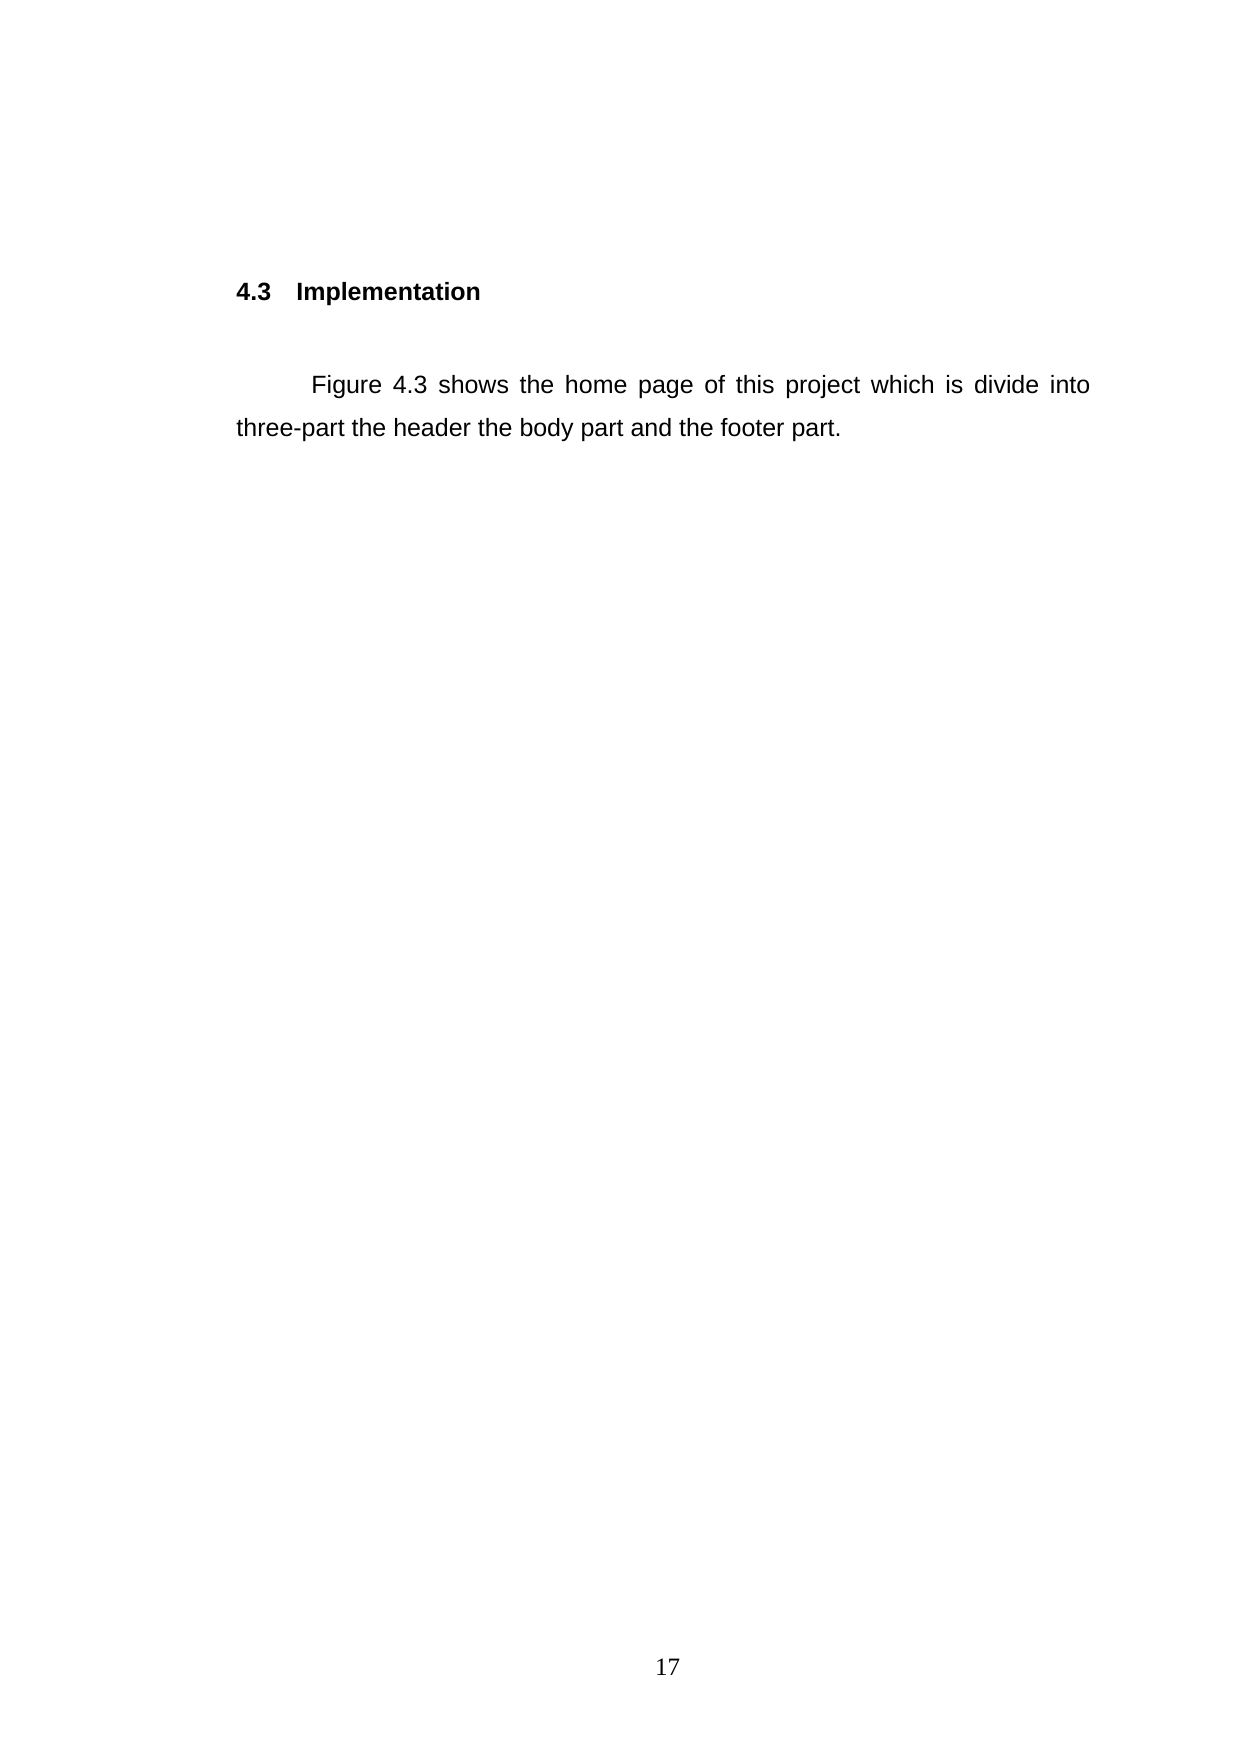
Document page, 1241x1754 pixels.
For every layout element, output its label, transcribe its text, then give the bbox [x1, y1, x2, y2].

subtitle Implementation [236, 276, 1092, 305]
text Figure 4.3 shows the home page of this project which is divide into three-part the header the body part and the footer part. [236, 369, 1092, 441]
